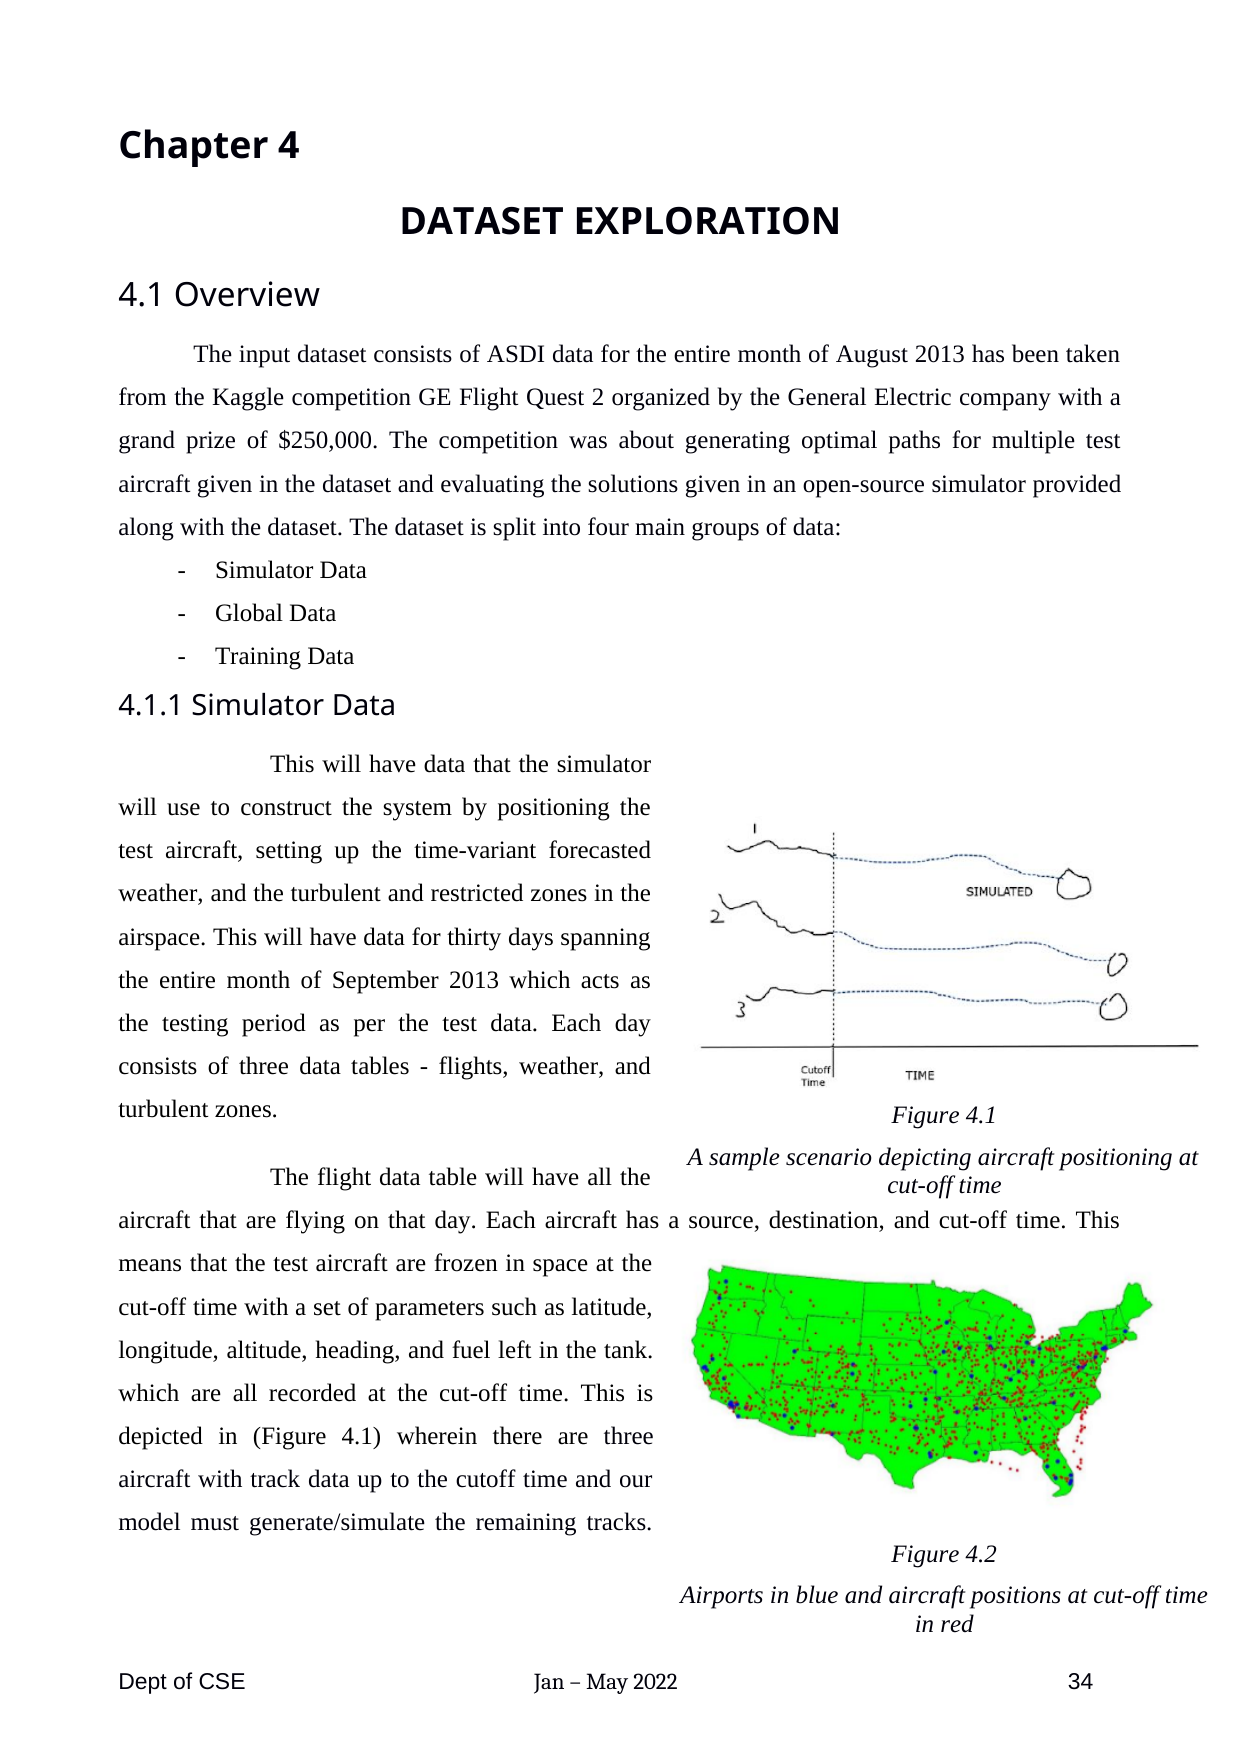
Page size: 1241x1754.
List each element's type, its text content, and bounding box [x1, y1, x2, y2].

list Simulator Data [177, 555, 1122, 584]
text The input dataset consists of ASDI data for the entire month of August 2013 has been taken from the Kaggle competition GE Flight Quest 2 organized by the General Electric company with a grand prize of $250,000. The competition was about generating optimal paths for multiple test aircraft given in the dataset and evaluating the solutions given in an open-source simulator provided along with the dataset. The dataset is split into four main groups of data: [118, 339, 1122, 541]
text Chapter 4 [118, 118, 1122, 169]
picture [670, 780, 1205, 1087]
list Training Data [177, 641, 1122, 670]
list Global Data [177, 598, 1122, 627]
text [118, 1162, 1122, 1536]
text DATASET EXPLORATION [118, 195, 1122, 246]
picture [671, 1246, 1203, 1509]
text 4.1.1 Simulator Data [118, 684, 1122, 724]
text 4.1 Overview [118, 271, 1122, 317]
